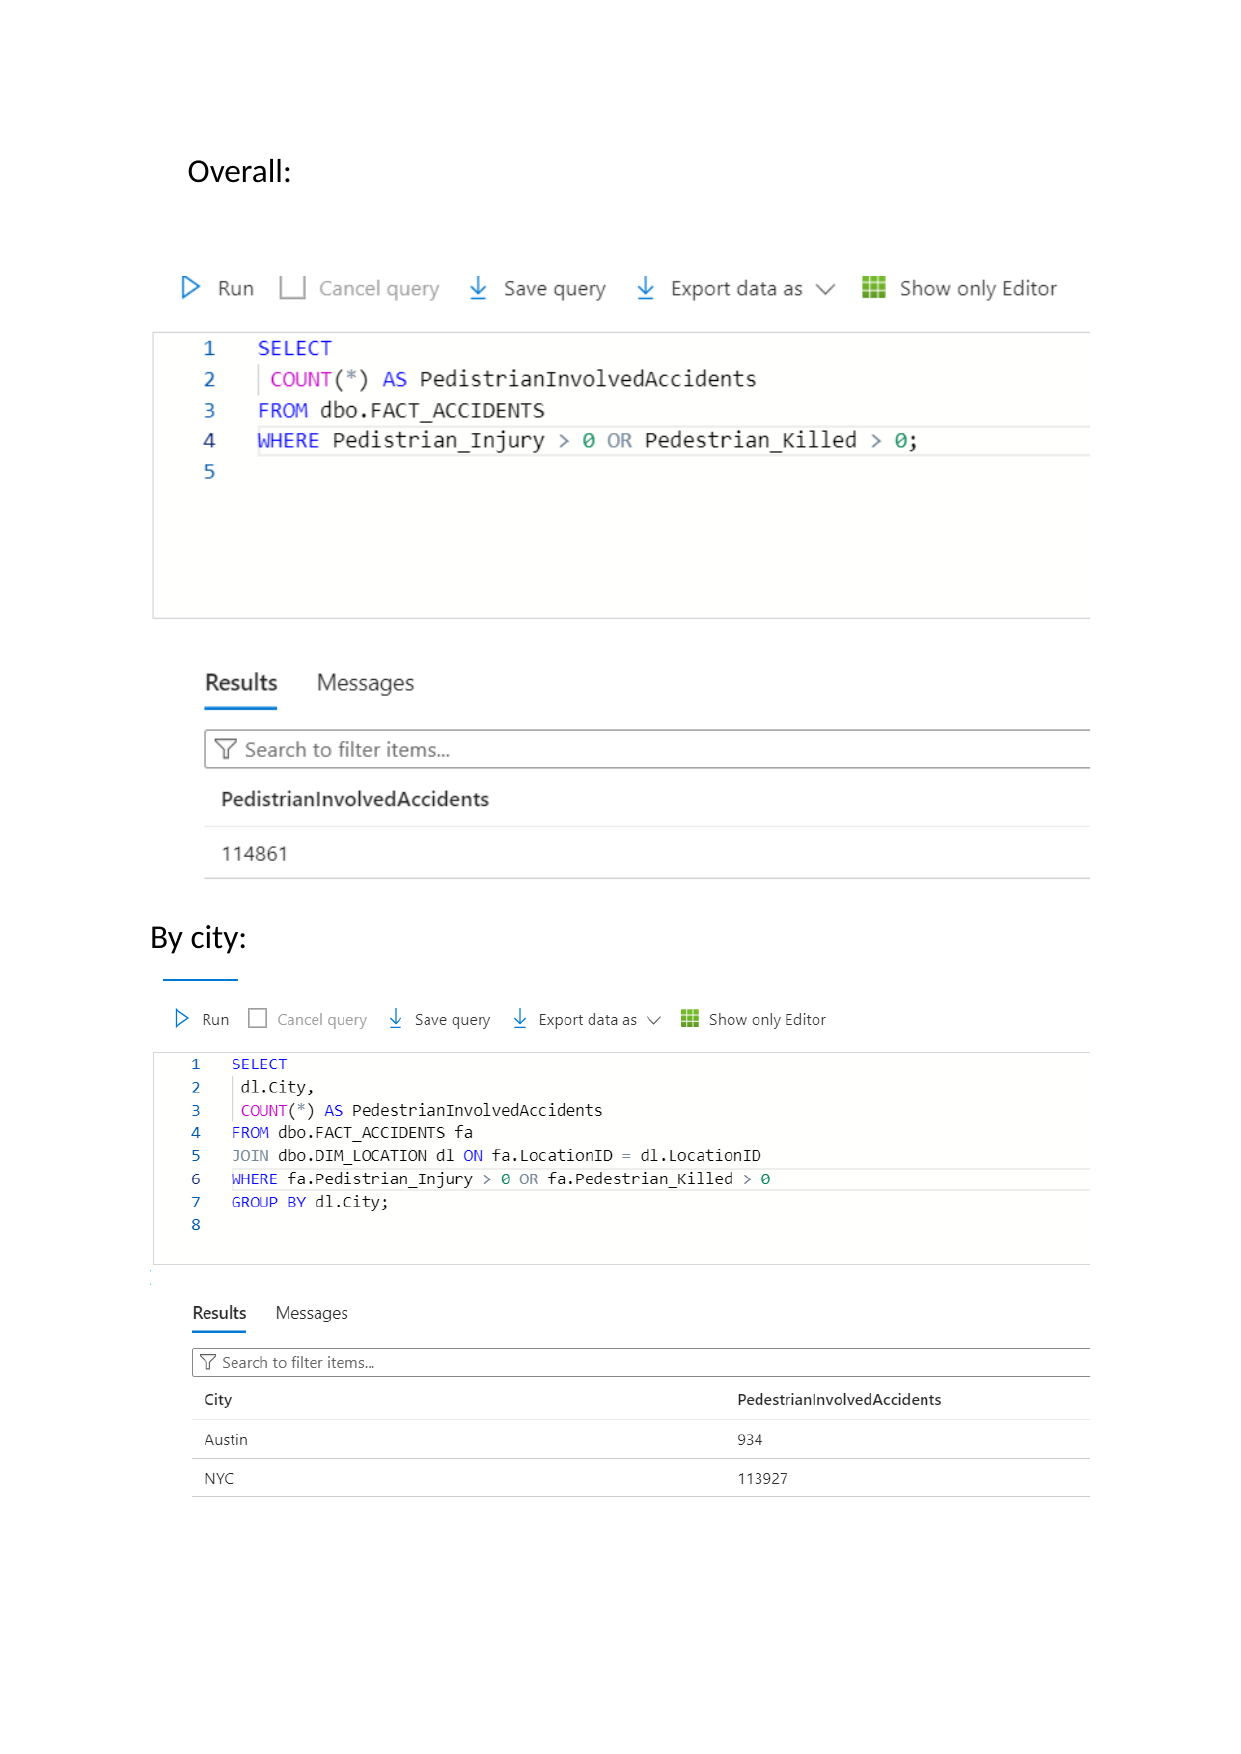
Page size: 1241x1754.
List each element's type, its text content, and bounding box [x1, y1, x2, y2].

picture [150, 276, 1091, 896]
text By city: [150, 916, 1090, 957]
picture [150, 979, 1091, 1577]
text Overall: [187, 150, 1090, 191]
